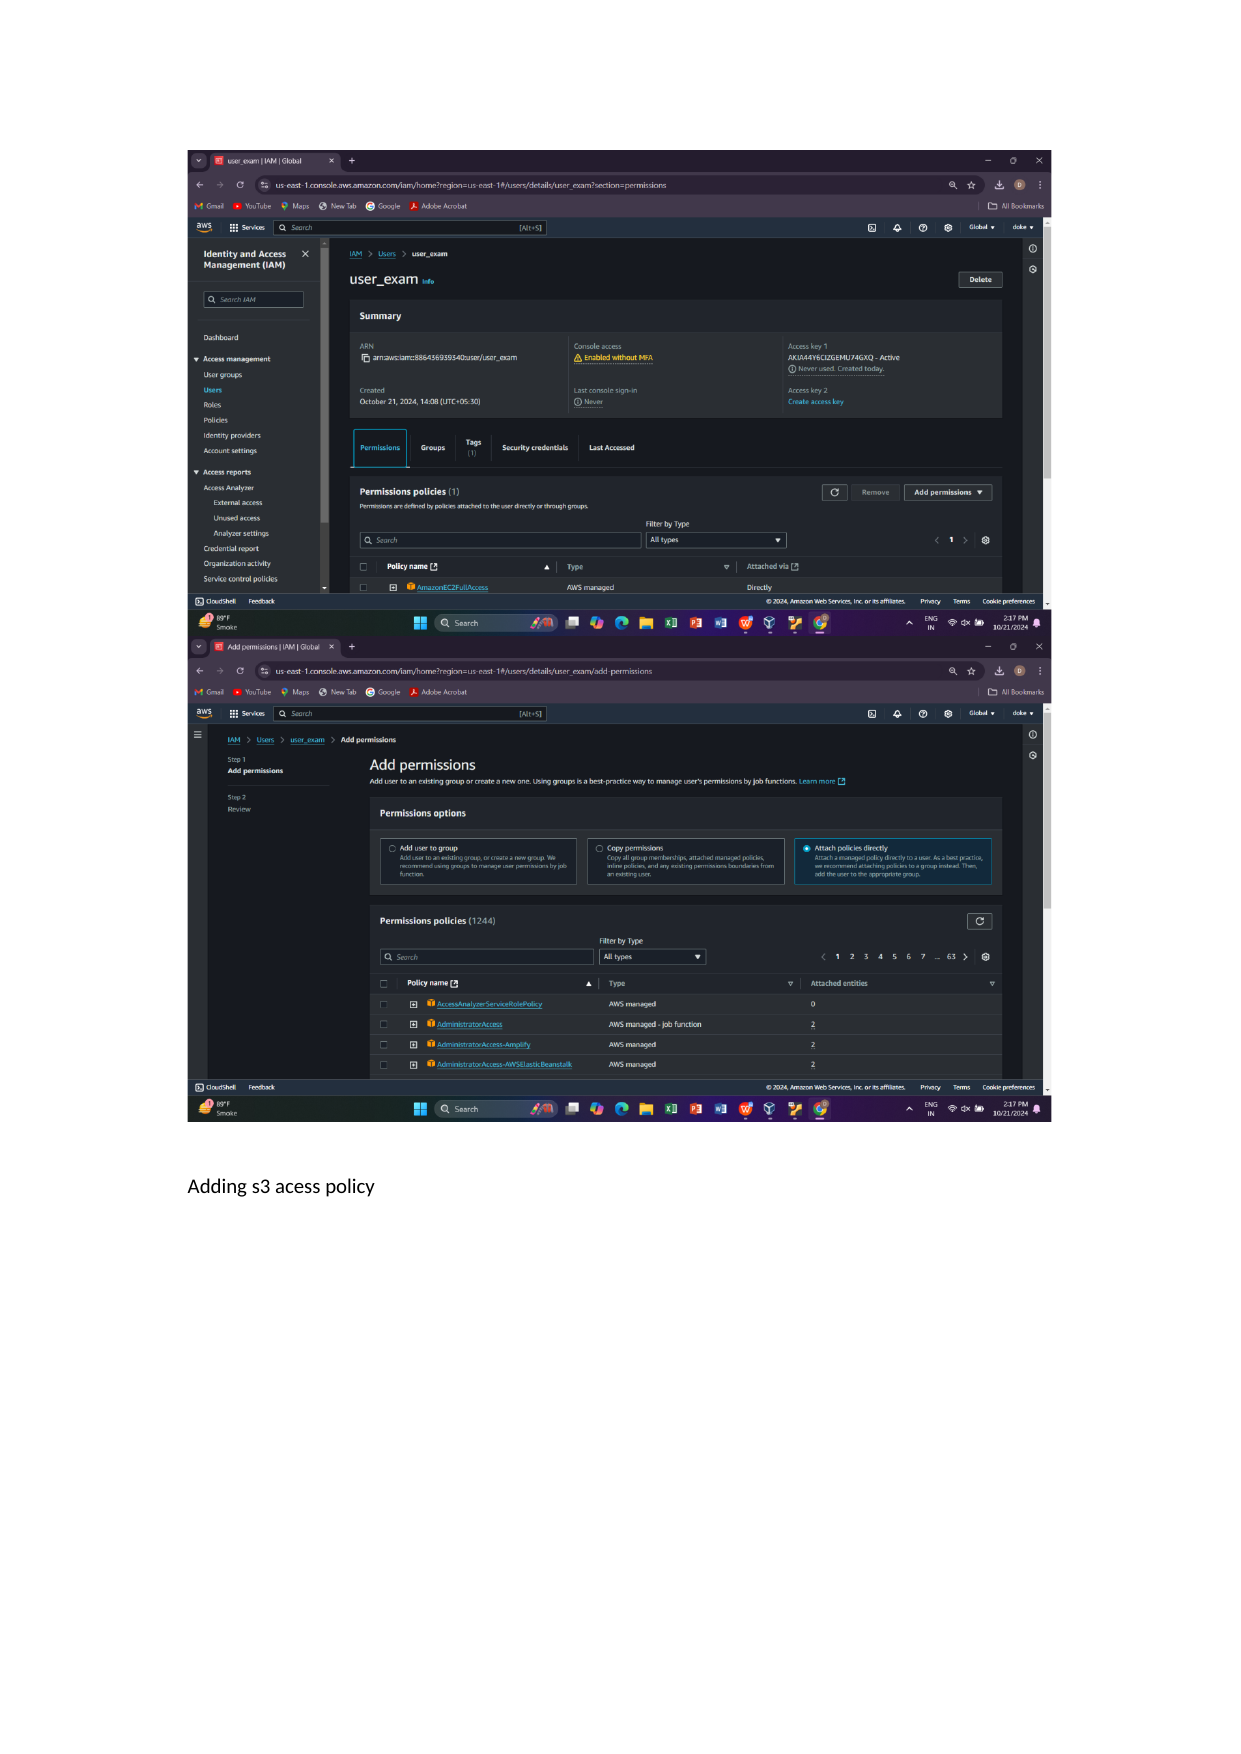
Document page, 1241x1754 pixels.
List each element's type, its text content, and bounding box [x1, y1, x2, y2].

picture [187, 150, 1052, 1122]
text Adding s3 acess policy [187, 1173, 1053, 1198]
